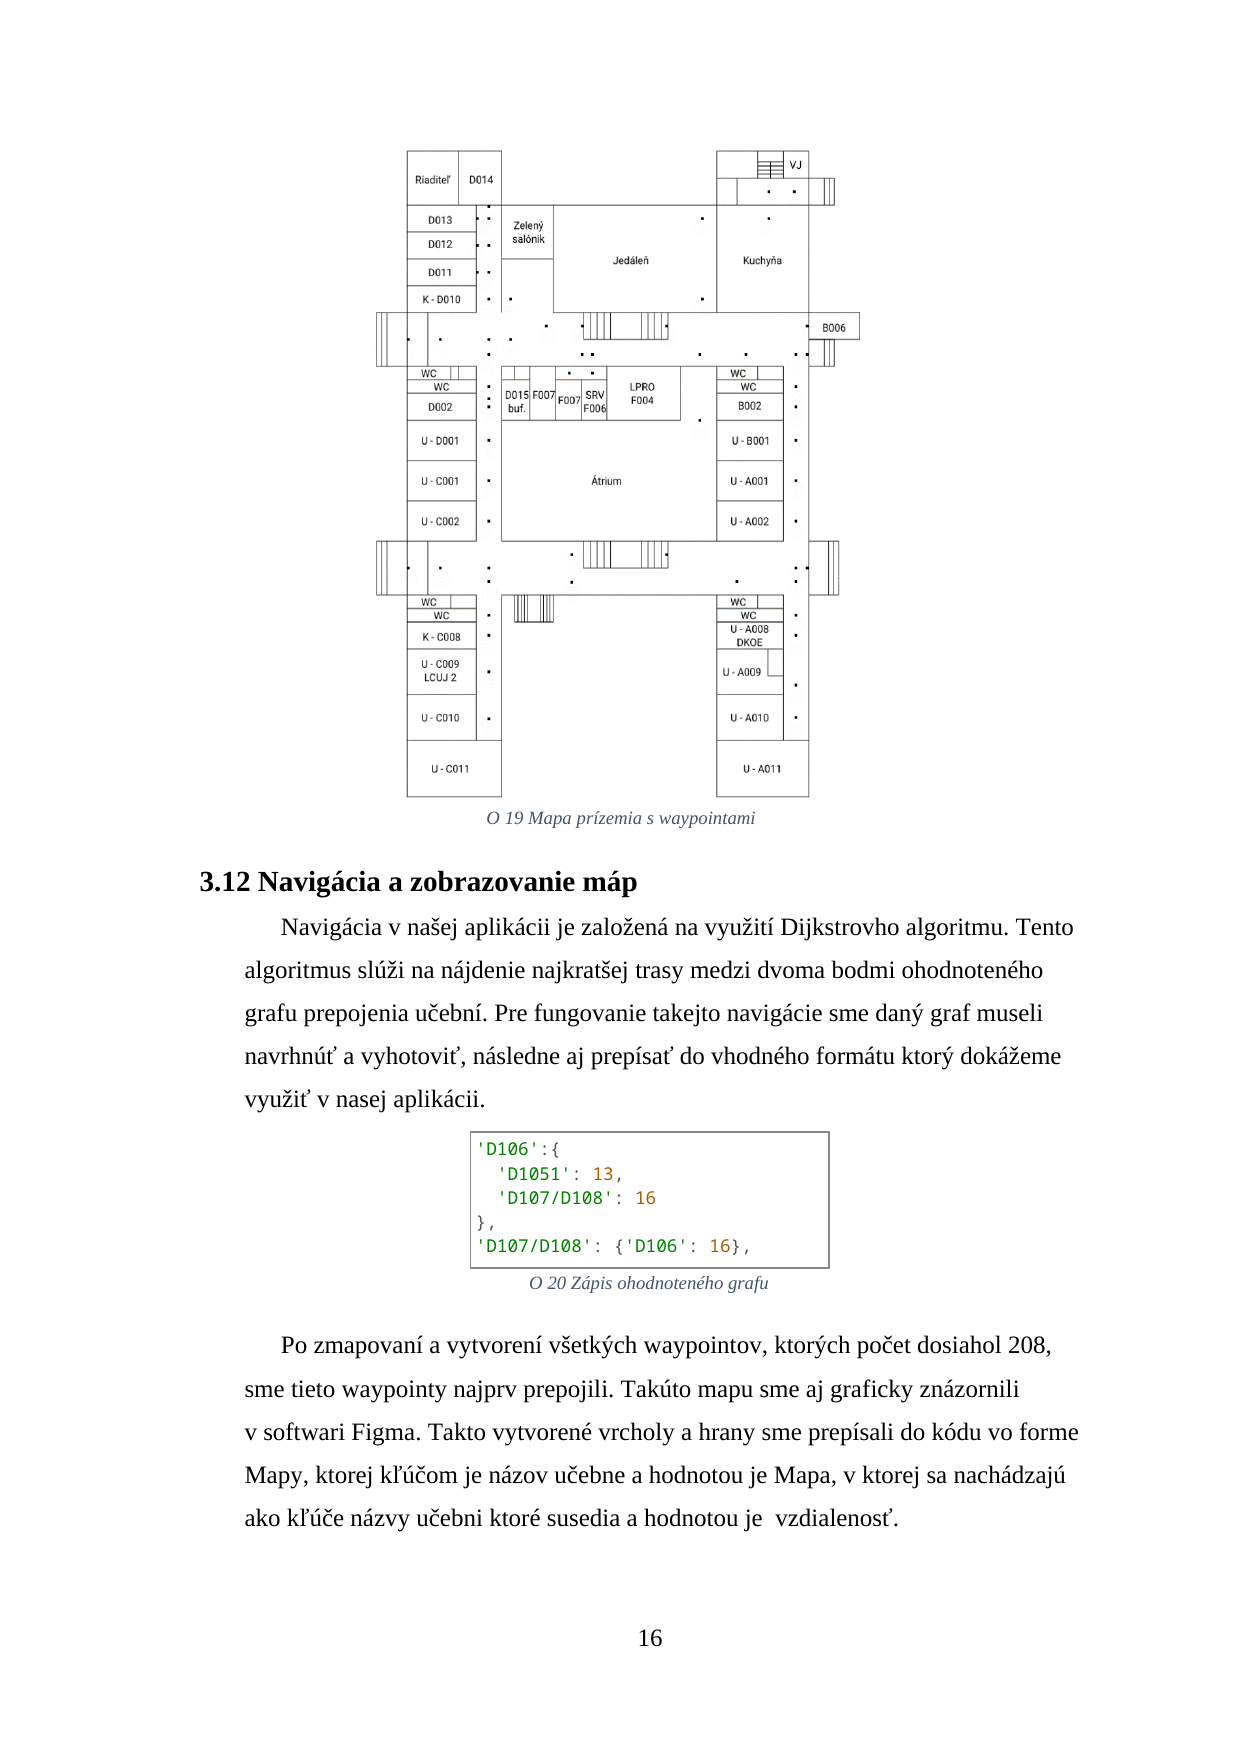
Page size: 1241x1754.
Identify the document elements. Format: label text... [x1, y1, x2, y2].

text Po zmapovaní a vytvorení všetkých waypointov, ktorých počet dosiahol 208, sme tieto waypointy najprv prepojili. Takúto mapu sme aj graficky znázornili v softwari Figma. Takto vytvorené vrcholy a hrany sme prepísali do kódu vo forme Mapy, ktorej kľúčom je názov učebne a hodnotou je Mapa, v ktorej sa nachádzajú ako kľúče názvy učebni ktoré susedia a hodnotou je vzdialenosť. [244, 1128, 1092, 1532]
text Navigácia a zobrazovanie máp [199, 864, 1092, 898]
picture [353, 147, 890, 802]
text Navigácia v našej aplikácii je založená na využití Dijkstrovho algoritmu. Tento algoritmus slúži na nájdenie najkratšej trasy medzi dvoma bodmi ohodnoteného grafu prepojenia učební. Pre fungovanie takejto navigácie sme daný graf museli navrhnúť a vyhotoviť, následne aj prepísať do vhodného formátu ktorý dokážeme využiť v nasej aplikácii. [244, 912, 1092, 1113]
